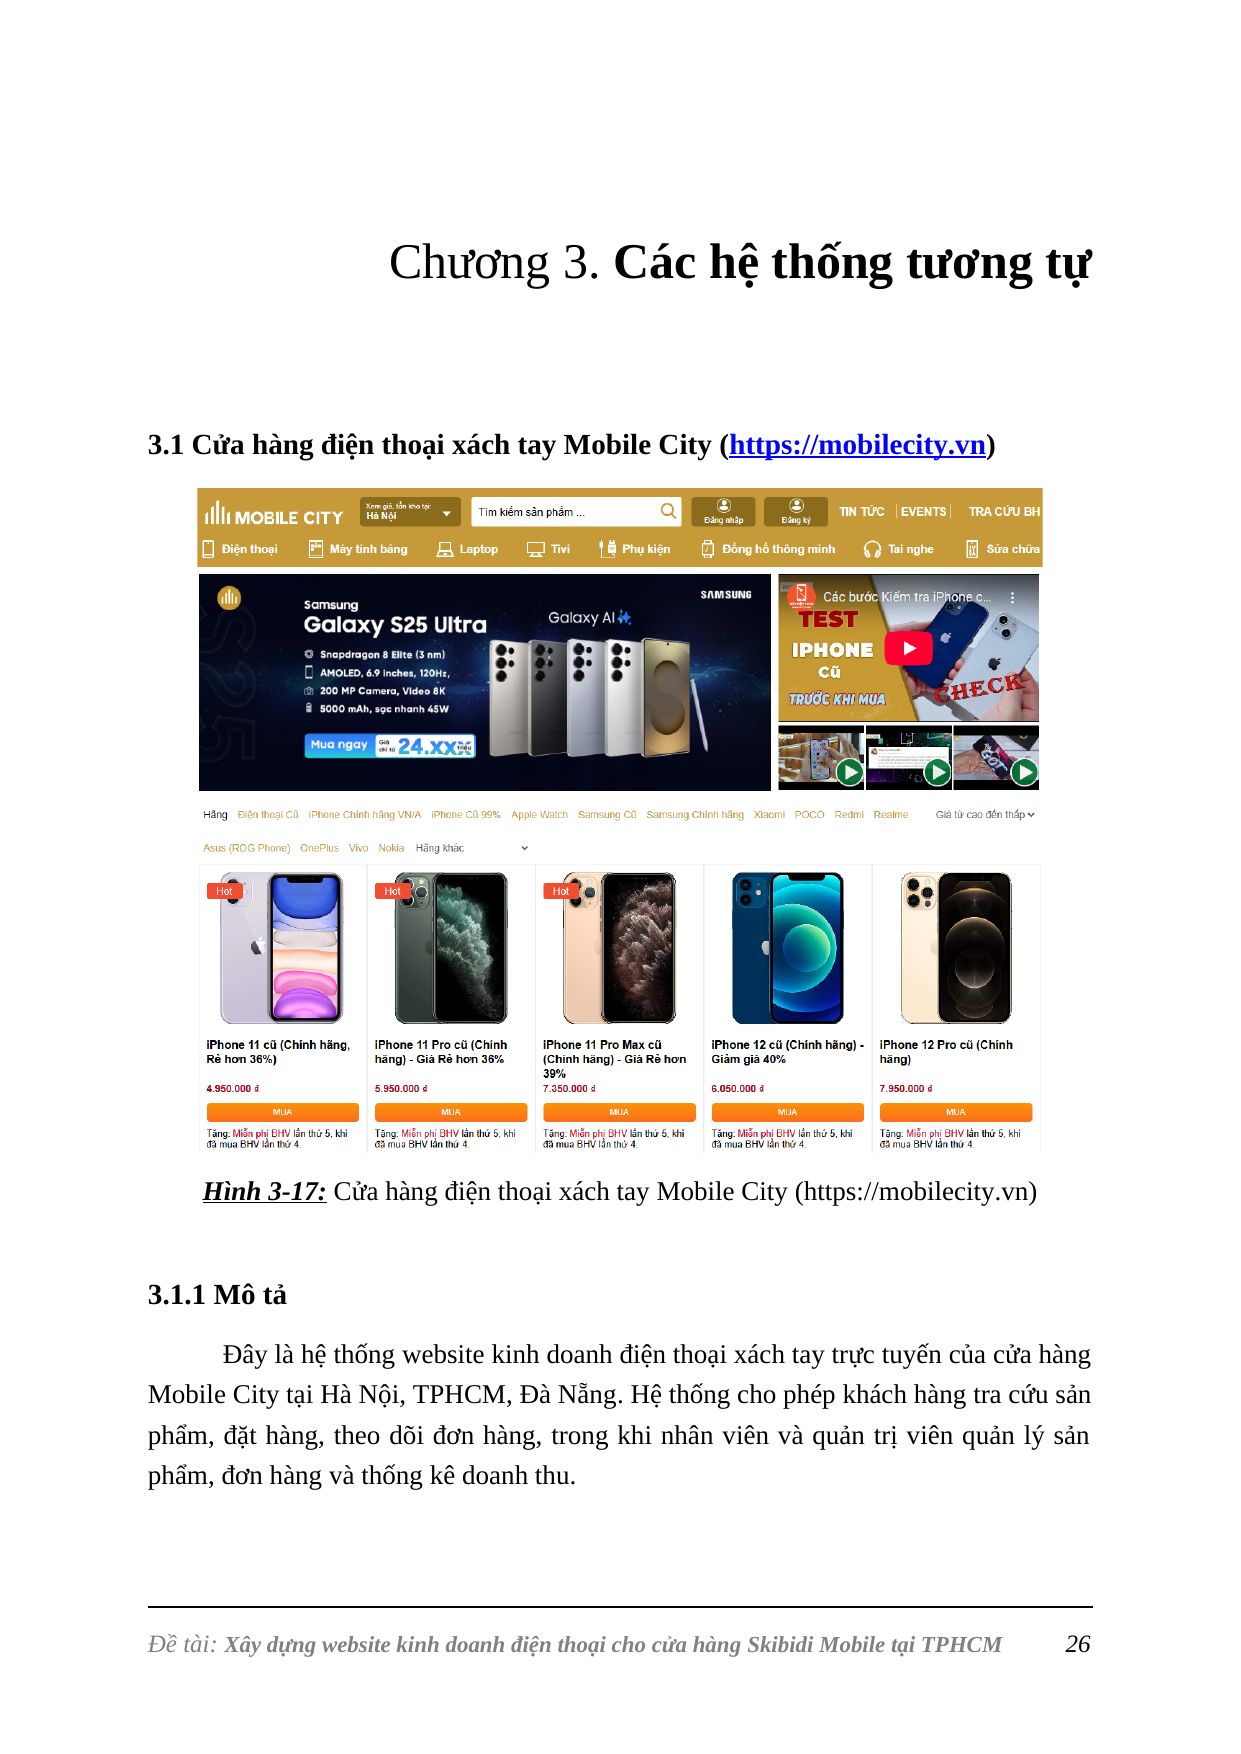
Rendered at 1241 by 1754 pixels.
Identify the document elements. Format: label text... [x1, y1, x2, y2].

picture [197, 488, 1043, 1153]
subtitle Các hệ thống tương tự [148, 232, 1092, 289]
text Đây là hệ thống website kinh doanh điện thoại xách tay trực tuyến của cửa hàng Mobile City tại Hà Nội, TPHCM, Đà Nẵng. Hệ thống cho phép khách hàng tra cứu sản phẩm, đặt hàng, theo dõi đơn hàng, trong khi nhân viên và quản trị viên quản lý sản phẩm, đơn hàng và thống kê doanh thu. [148, 1338, 1092, 1490]
subtitle Cửa hàng điện thoại xách tay Mobile City (https://mobilecity.vn) [148, 418, 1092, 464]
subtitle Mô tả [148, 1271, 1092, 1313]
